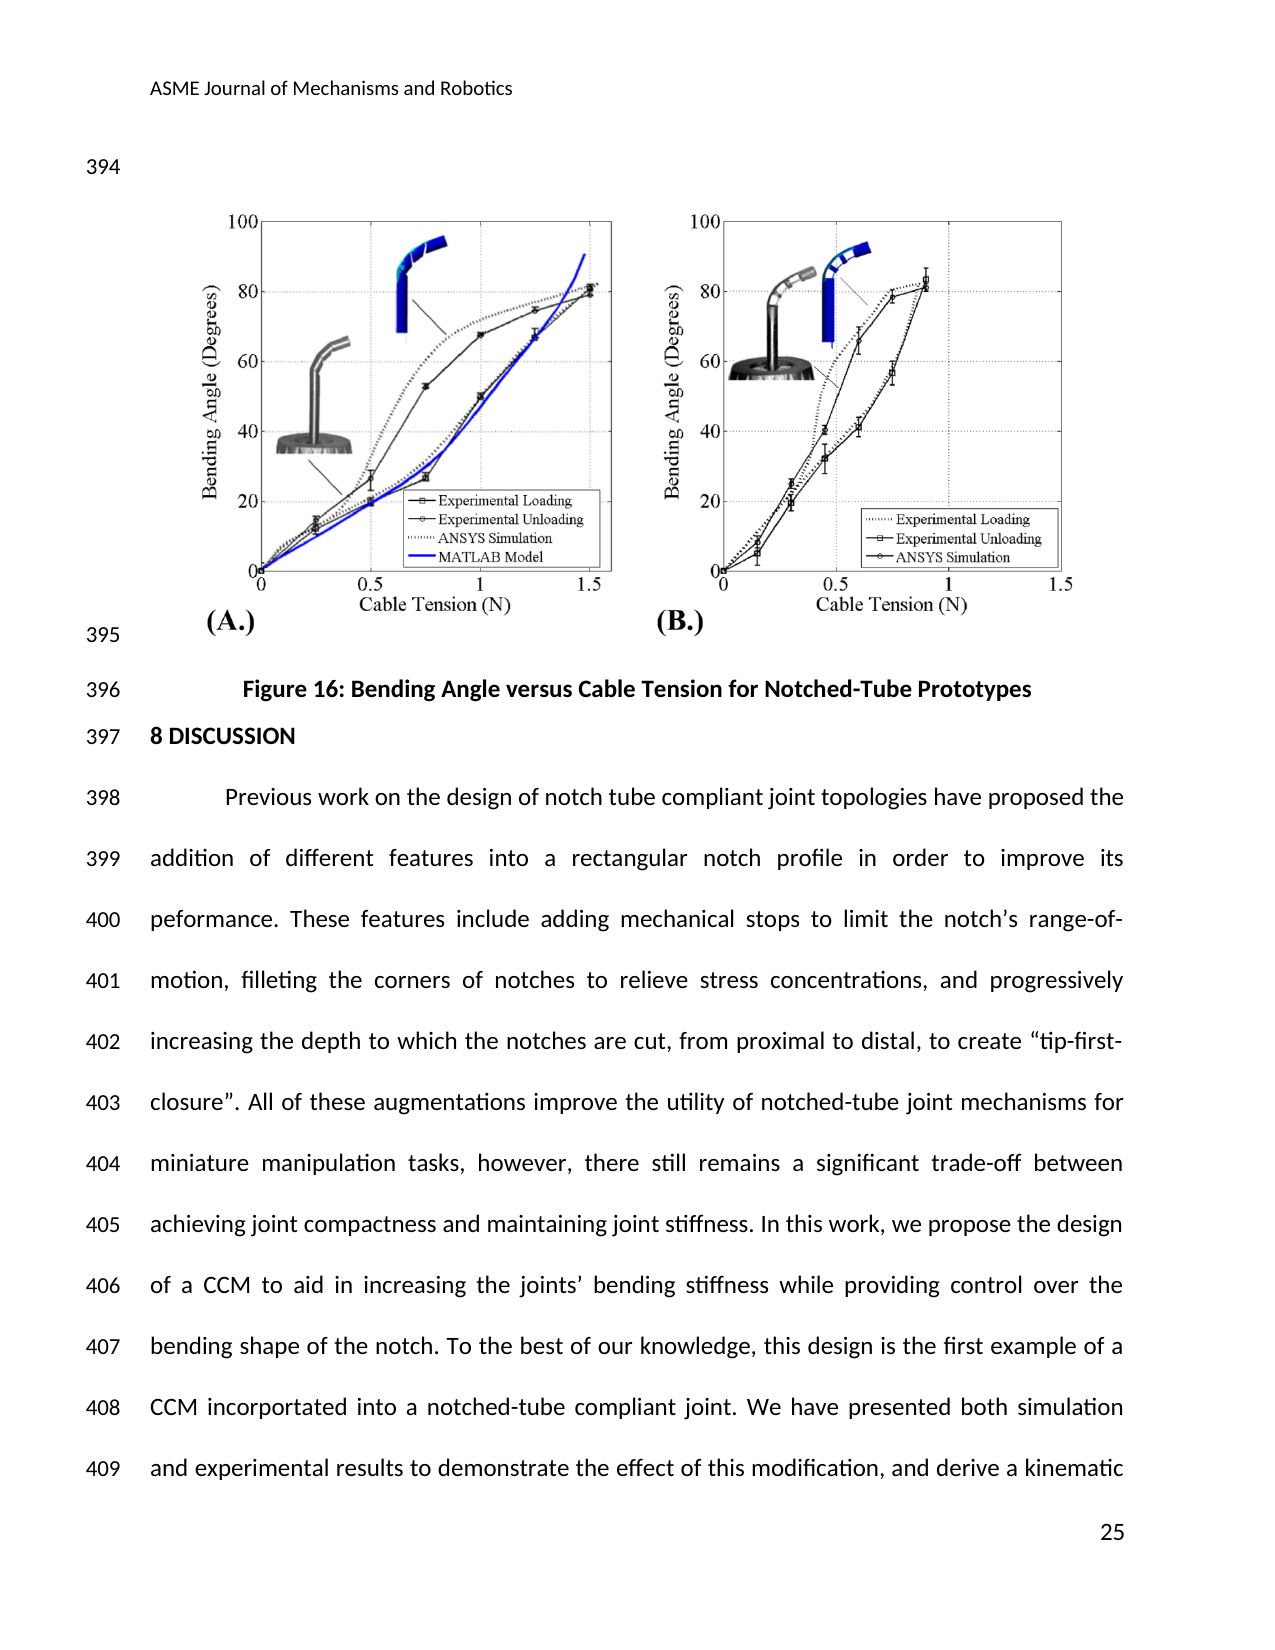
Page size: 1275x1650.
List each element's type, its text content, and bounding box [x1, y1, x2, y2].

picture [196, 211, 1079, 643]
text 8 DISCUSSION [150, 720, 1125, 751]
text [150, 781, 1125, 1483]
